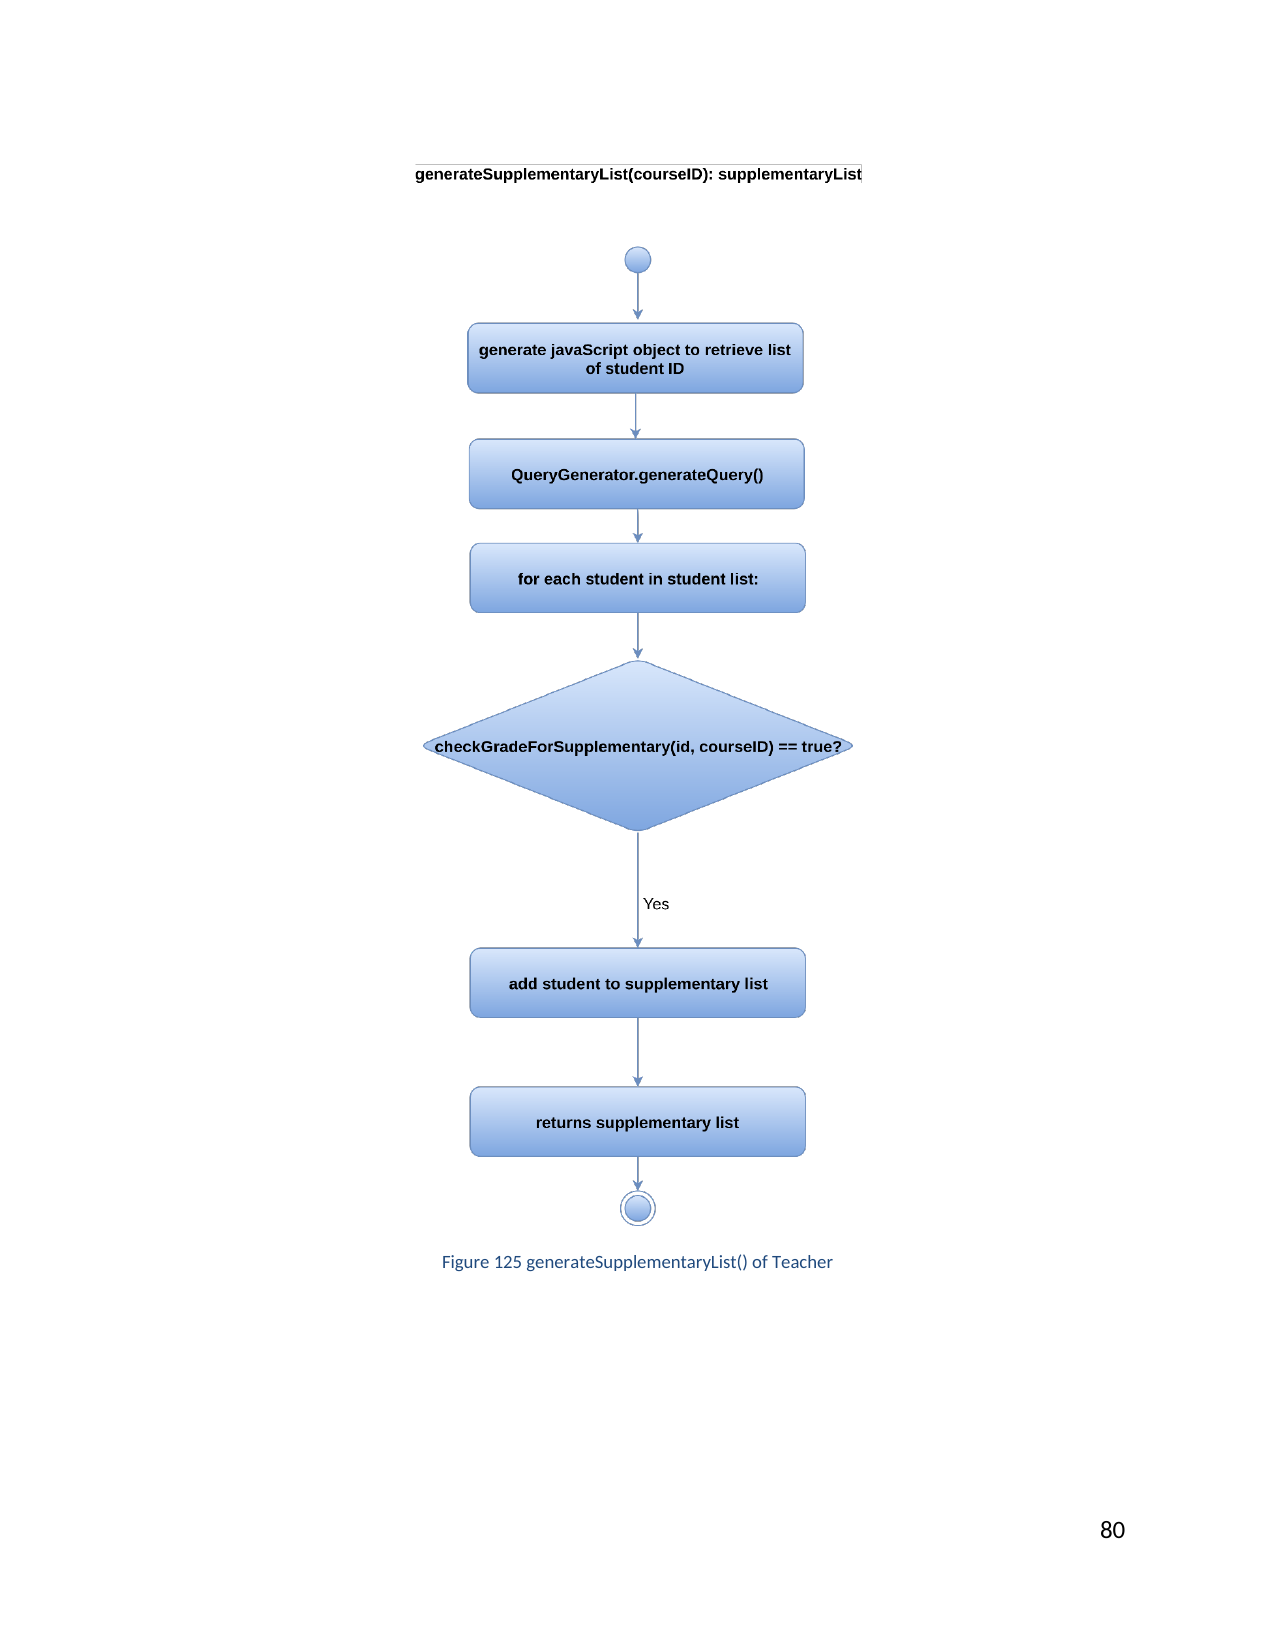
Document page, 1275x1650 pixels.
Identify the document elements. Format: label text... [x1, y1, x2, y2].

text Figure 125 generateSupplementaryList() of Teacher [150, 1251, 1125, 1274]
picture [319, 150, 956, 1226]
